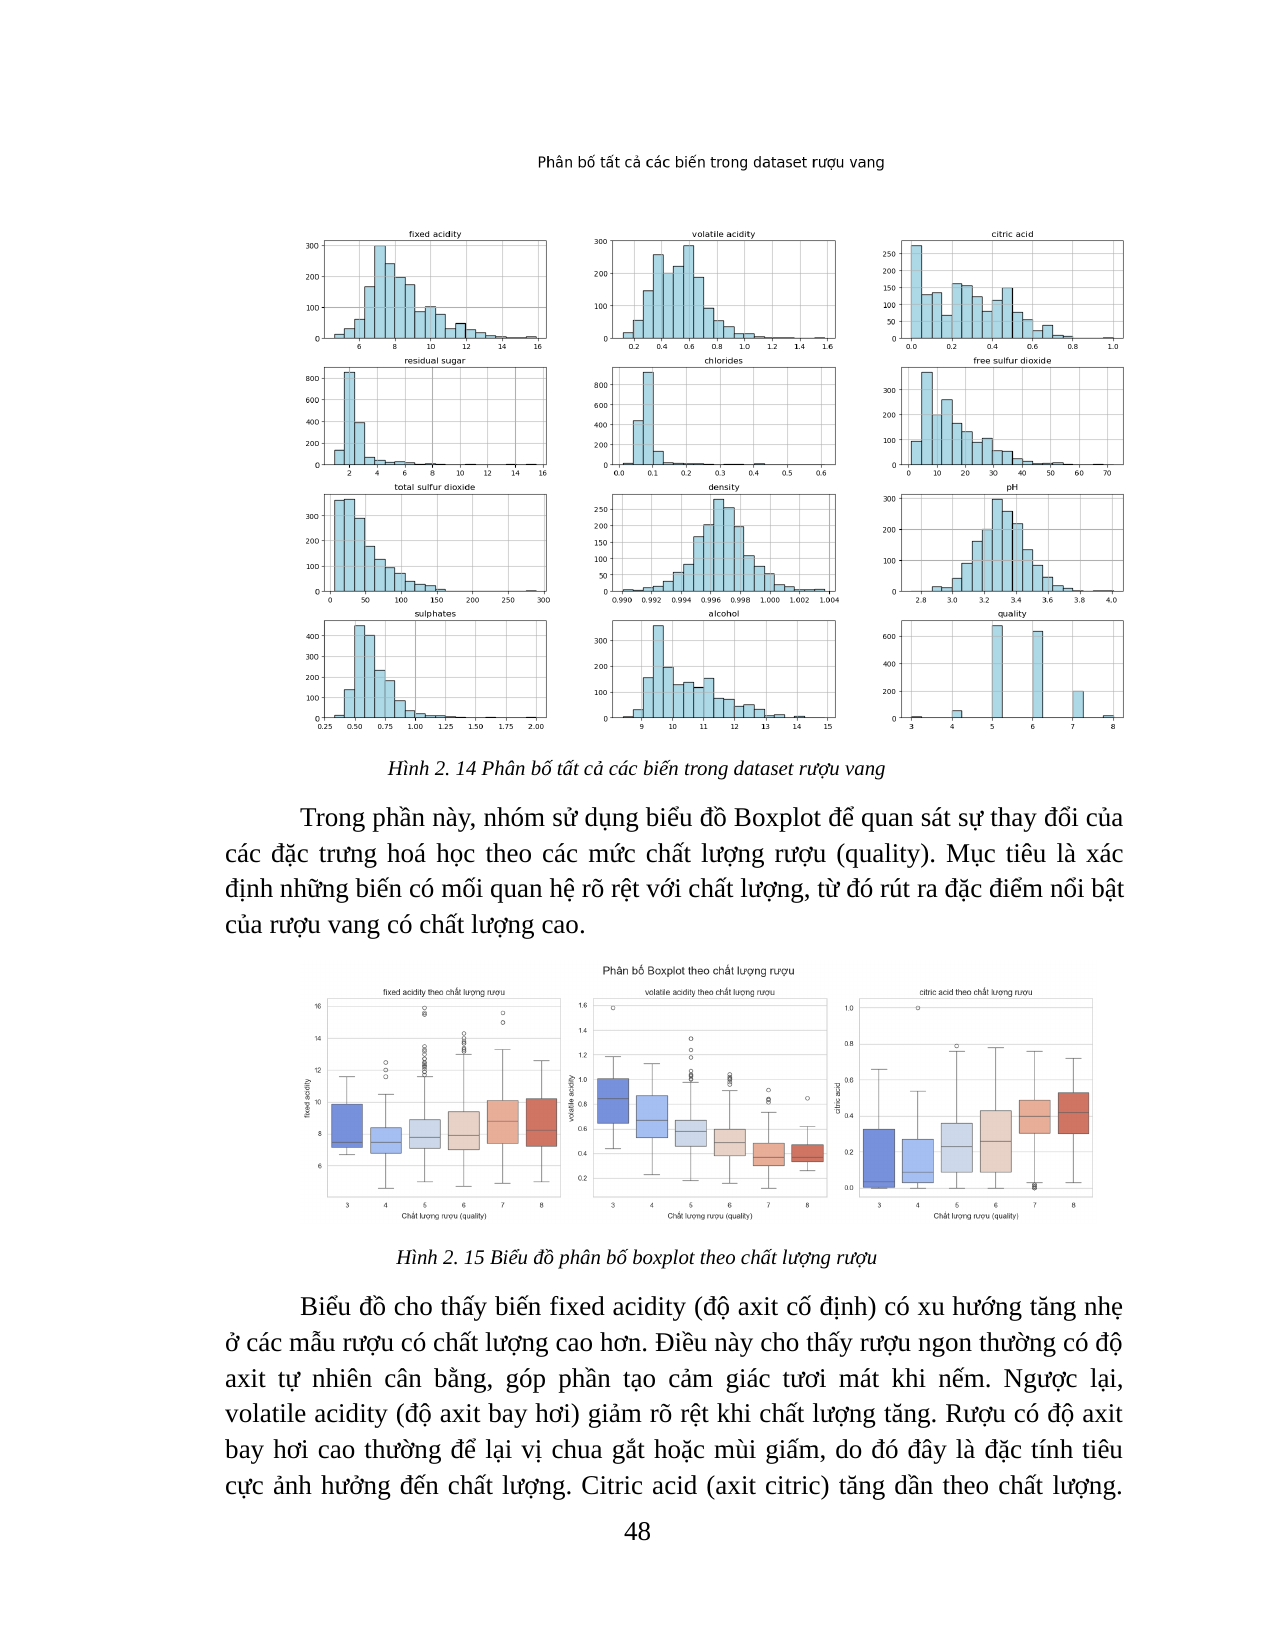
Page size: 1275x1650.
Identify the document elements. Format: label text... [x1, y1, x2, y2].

text Hình 2. 15 Biểu đồ phân bố boxplot theo chất lượng rượu [150, 1245, 1125, 1269]
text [225, 1290, 1125, 1500]
picture [300, 960, 1097, 1224]
picture [300, 150, 1128, 735]
text Trong phần này, nhóm sử dụng biểu đồ Boxplot để quan sát sự thay đổi của các đặc trưng hoá học theo các mức chất lượng rượu (quality). Mục tiêu là xác định những biến có mối quan hệ rõ rệt với chất lượng, từ đó rút ra đặc điểm nổi bật của rượu vang có chất lượng cao. [225, 801, 1125, 939]
text Hình 2. 14 Phân bố tất cả các biến trong dataset rượu vang [150, 756, 1125, 780]
